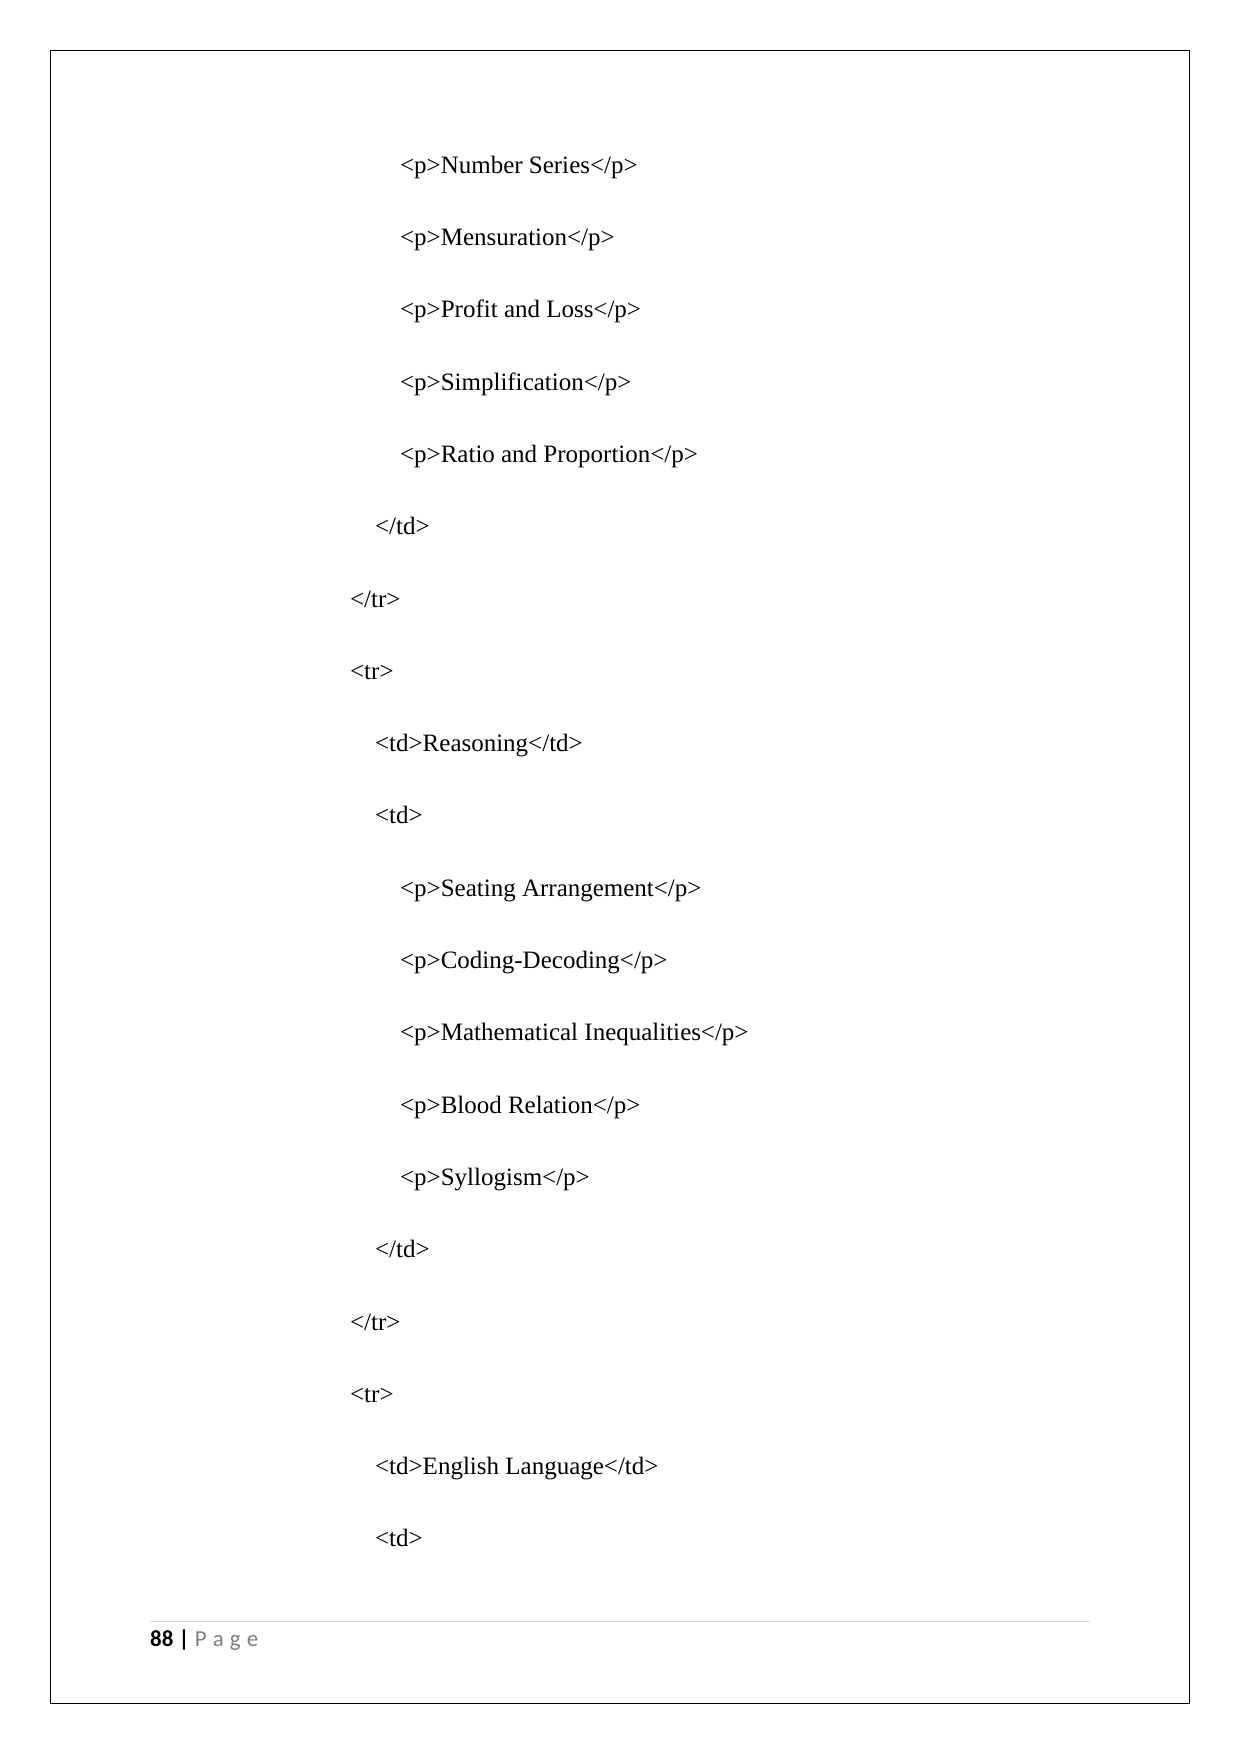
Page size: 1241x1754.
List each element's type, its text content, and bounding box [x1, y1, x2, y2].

text <p>Mensuration</p> [150, 222, 1090, 251]
text <p>Number Series</p> [150, 150, 1090, 179]
text <td>English Language</td> [150, 1451, 1090, 1480]
text <p>Coding-Decoding</p> [150, 945, 1090, 974]
text </td> [150, 511, 1090, 540]
text </td> [150, 1234, 1090, 1263]
text <p>Mathematical Inequalities</p> [150, 1017, 1090, 1046]
text <td> [150, 801, 1090, 829]
text </tr> [150, 1307, 1090, 1335]
text <p>Seating Arrangement</p> [150, 873, 1090, 902]
text <td>Reasoning</td> [150, 728, 1090, 757]
text <p>Simplification</p> [150, 367, 1090, 396]
text <p>Ratio and Proportion</p> [150, 439, 1090, 468]
text </tr> [150, 584, 1090, 612]
text <p>Blood Relation</p> [150, 1090, 1090, 1118]
text <tr> [150, 1379, 1090, 1408]
text <p>Syllogism</p> [150, 1162, 1090, 1191]
text <p>Profit and Loss</p> [150, 294, 1090, 323]
text <td> [150, 1523, 1090, 1552]
text <tr> [150, 656, 1090, 685]
